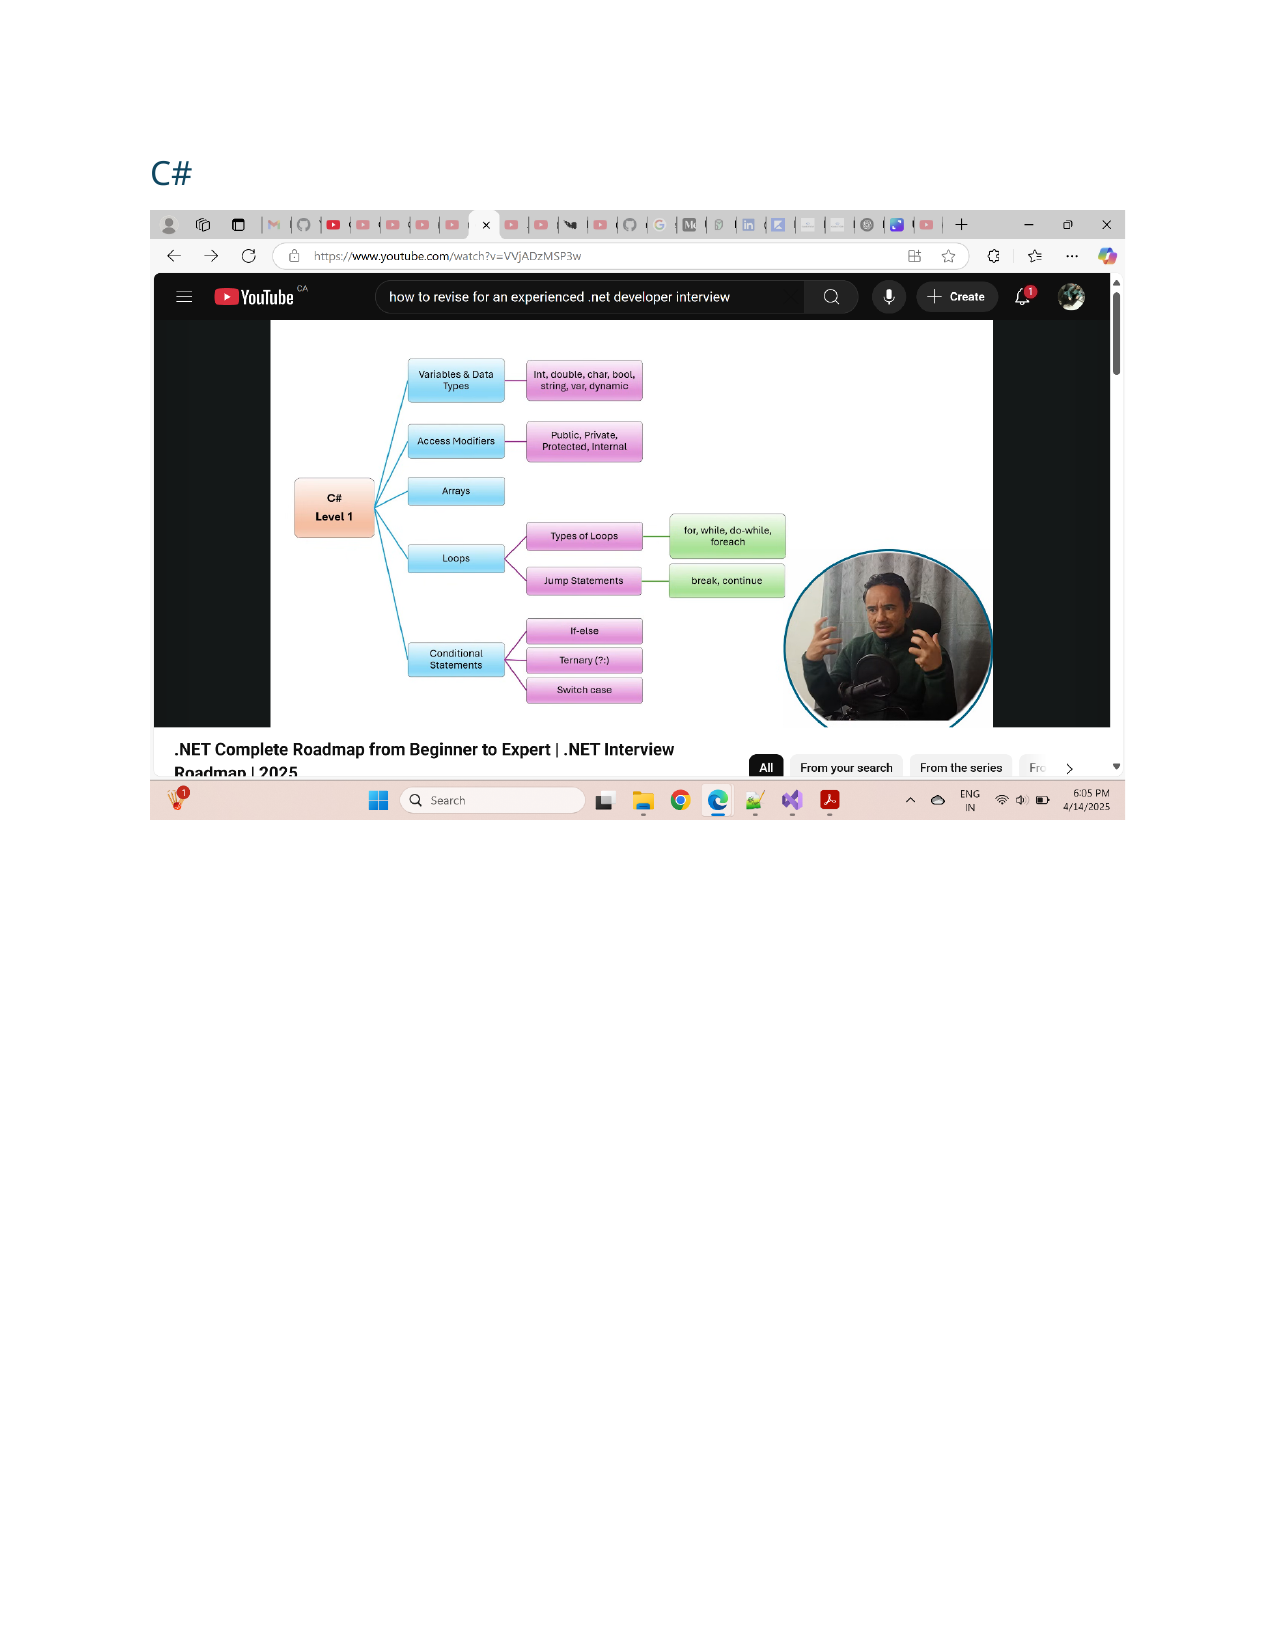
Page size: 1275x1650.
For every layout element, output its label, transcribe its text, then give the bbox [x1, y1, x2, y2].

subtitle C# [150, 150, 1125, 195]
picture [150, 210, 1125, 820]
